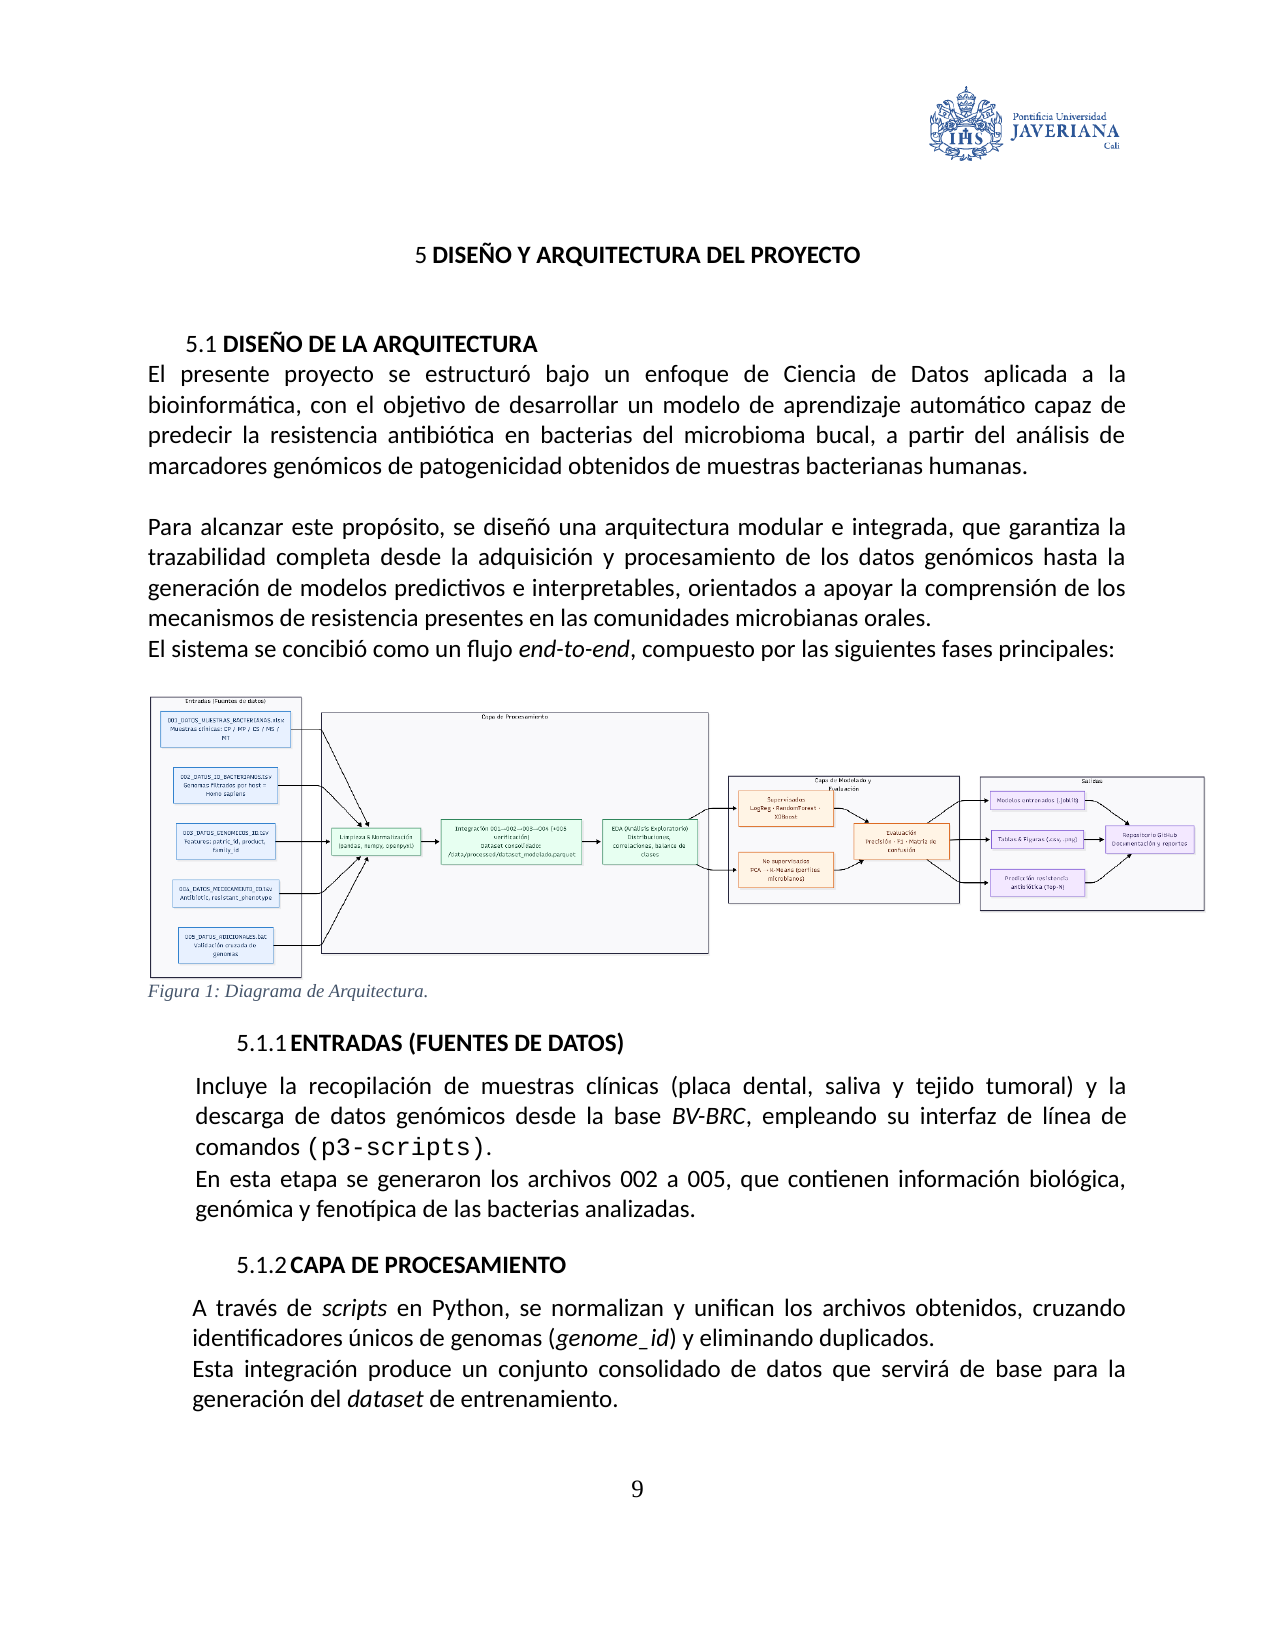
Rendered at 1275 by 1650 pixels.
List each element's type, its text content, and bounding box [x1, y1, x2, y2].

text Esta integración produce un conjunto consolidado de datos que servirá de base para la generación del dataset de entrenamiento. [192, 1353, 1127, 1414]
text Para alcanzar este propósito, se diseñó una arquitectura modular e integrada, que garantiza la trazabilidad completa desde la adquisición y procesamiento de los datos genómicos hasta la generación de modelos predictivos e interpretables, orientados a apoyar la comprensión de los mecanismos de resistencia presentes en las comunidades microbianas orales. [148, 511, 1127, 633]
text El presente proyecto se estructuró bajo un enfoque de Ciencia de Datos aplicada a la bioinformática, con el objetivo de desarrollar un modelo de aprendizaje automático capaz de predecir la resistencia antibiótica en bacterias del microbioma bucal, a partir del análisis de marcadores genómicos de patogenicidad obtenidos de muestras bacterianas humanas. [148, 358, 1127, 480]
picture [147, 693, 1207, 981]
text A través de scripts en Python, se normalizan y unifican los archivos obtenidos, cruzando identificadores únicos de genomas (genome_id) y eliminando duplicados. [192, 1292, 1127, 1353]
subtitle CAPA DE PROCESAMIENTO [236, 1249, 1127, 1279]
text El sistema se concibió como un flujo end-to-end, compuesto por las siguientes fases principales: [148, 633, 1127, 663]
subtitle DISEÑO Y ARQUITECTURA DEL PROYECTO [148, 239, 1127, 270]
text Figura 1: Diagrama de Arquitectura. [148, 981, 1127, 1002]
text Incluye la recopilación de muestras clínicas (placa dental, saliva y tejido tumoral) y la descarga de datos genómicos desde la base BV-BRC, empleando su interfaz de línea de comandos (p3-scripts). [195, 1070, 1127, 1163]
subtitle DISEÑO DE LA ARQUITECTURA [185, 328, 1127, 358]
picture [920, 75, 1128, 172]
text En esta etapa se generaron los archivos 002 a 005, que contienen información biológica, genómica y fenotípica de las bacterias analizadas. [195, 1163, 1127, 1224]
subtitle ENTRADAS (FUENTES DE DATOS) [236, 1027, 1127, 1057]
